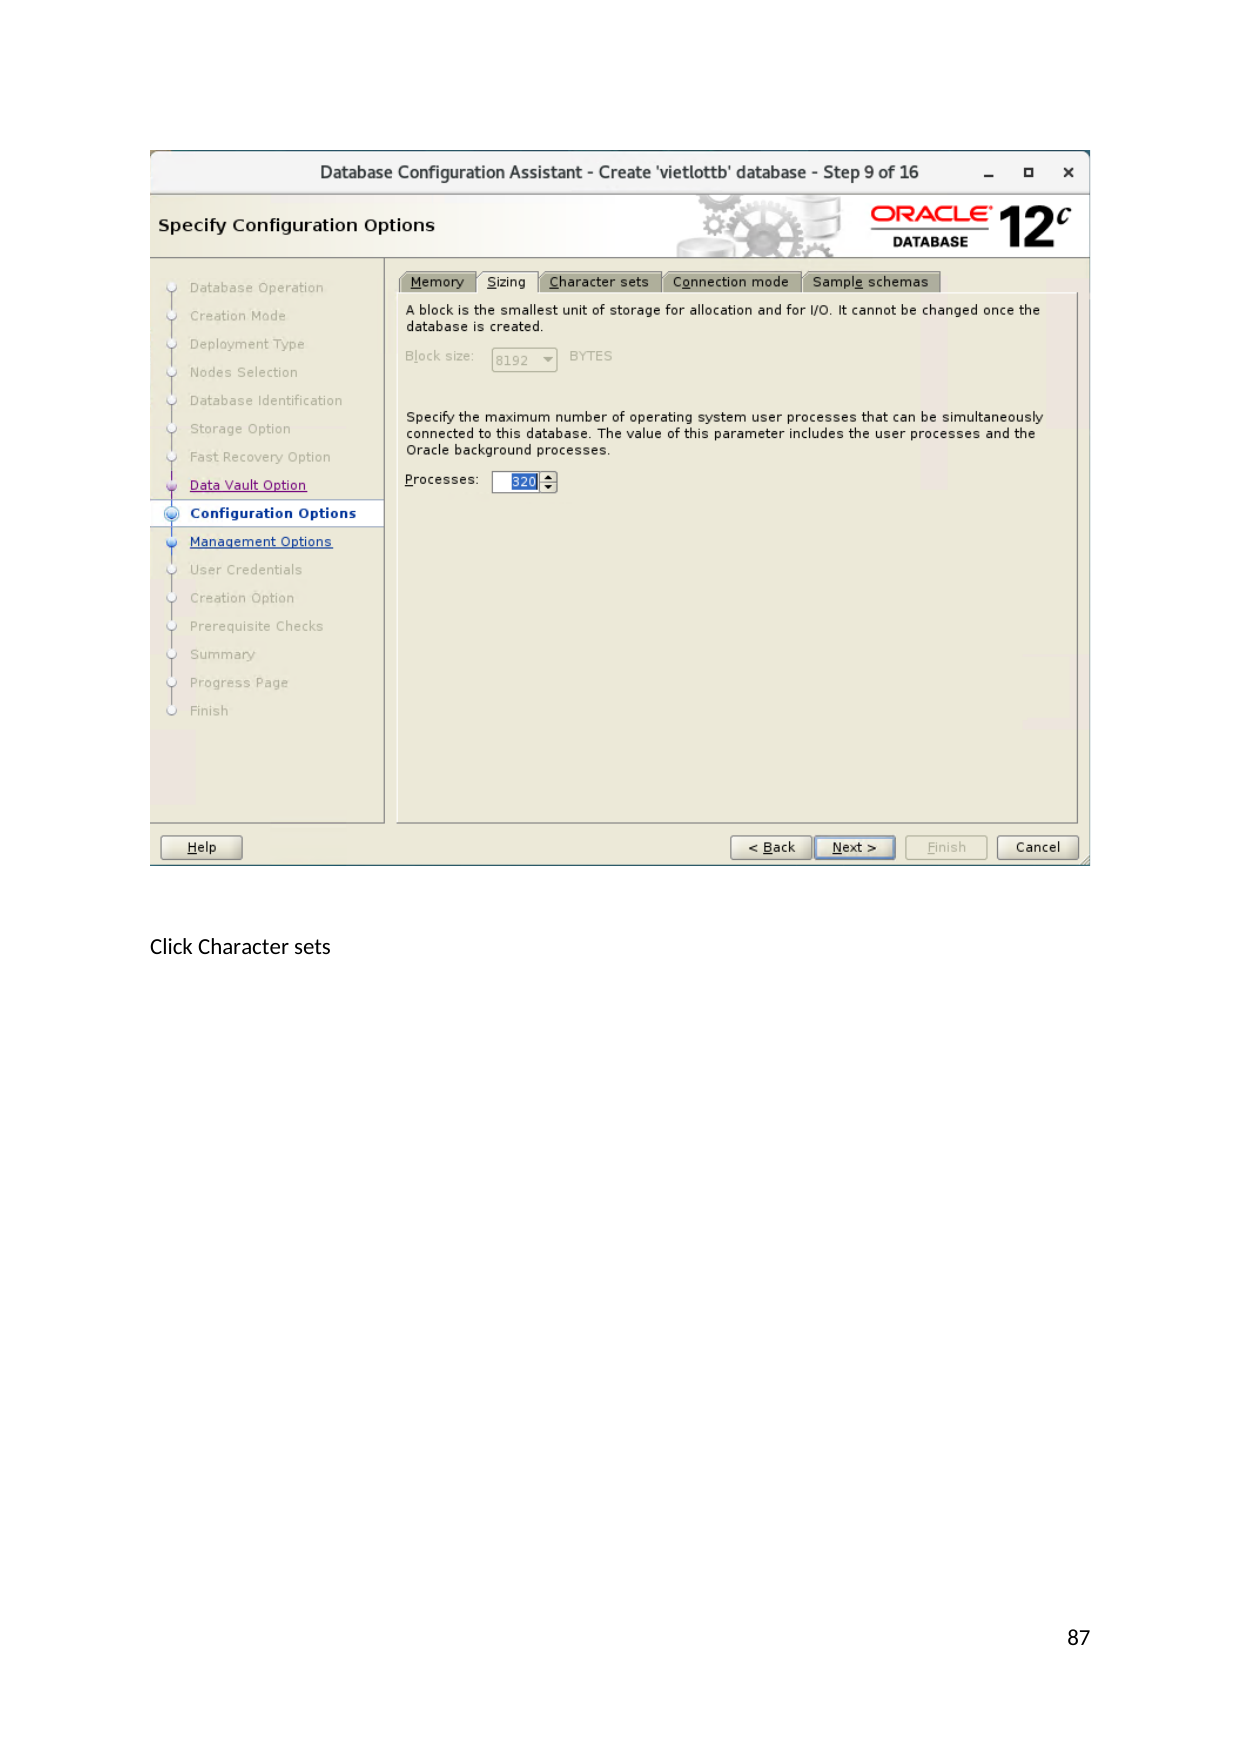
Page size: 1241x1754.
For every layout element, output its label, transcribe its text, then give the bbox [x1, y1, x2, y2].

text Click Character sets [150, 932, 1090, 960]
picture [150, 150, 1091, 866]
